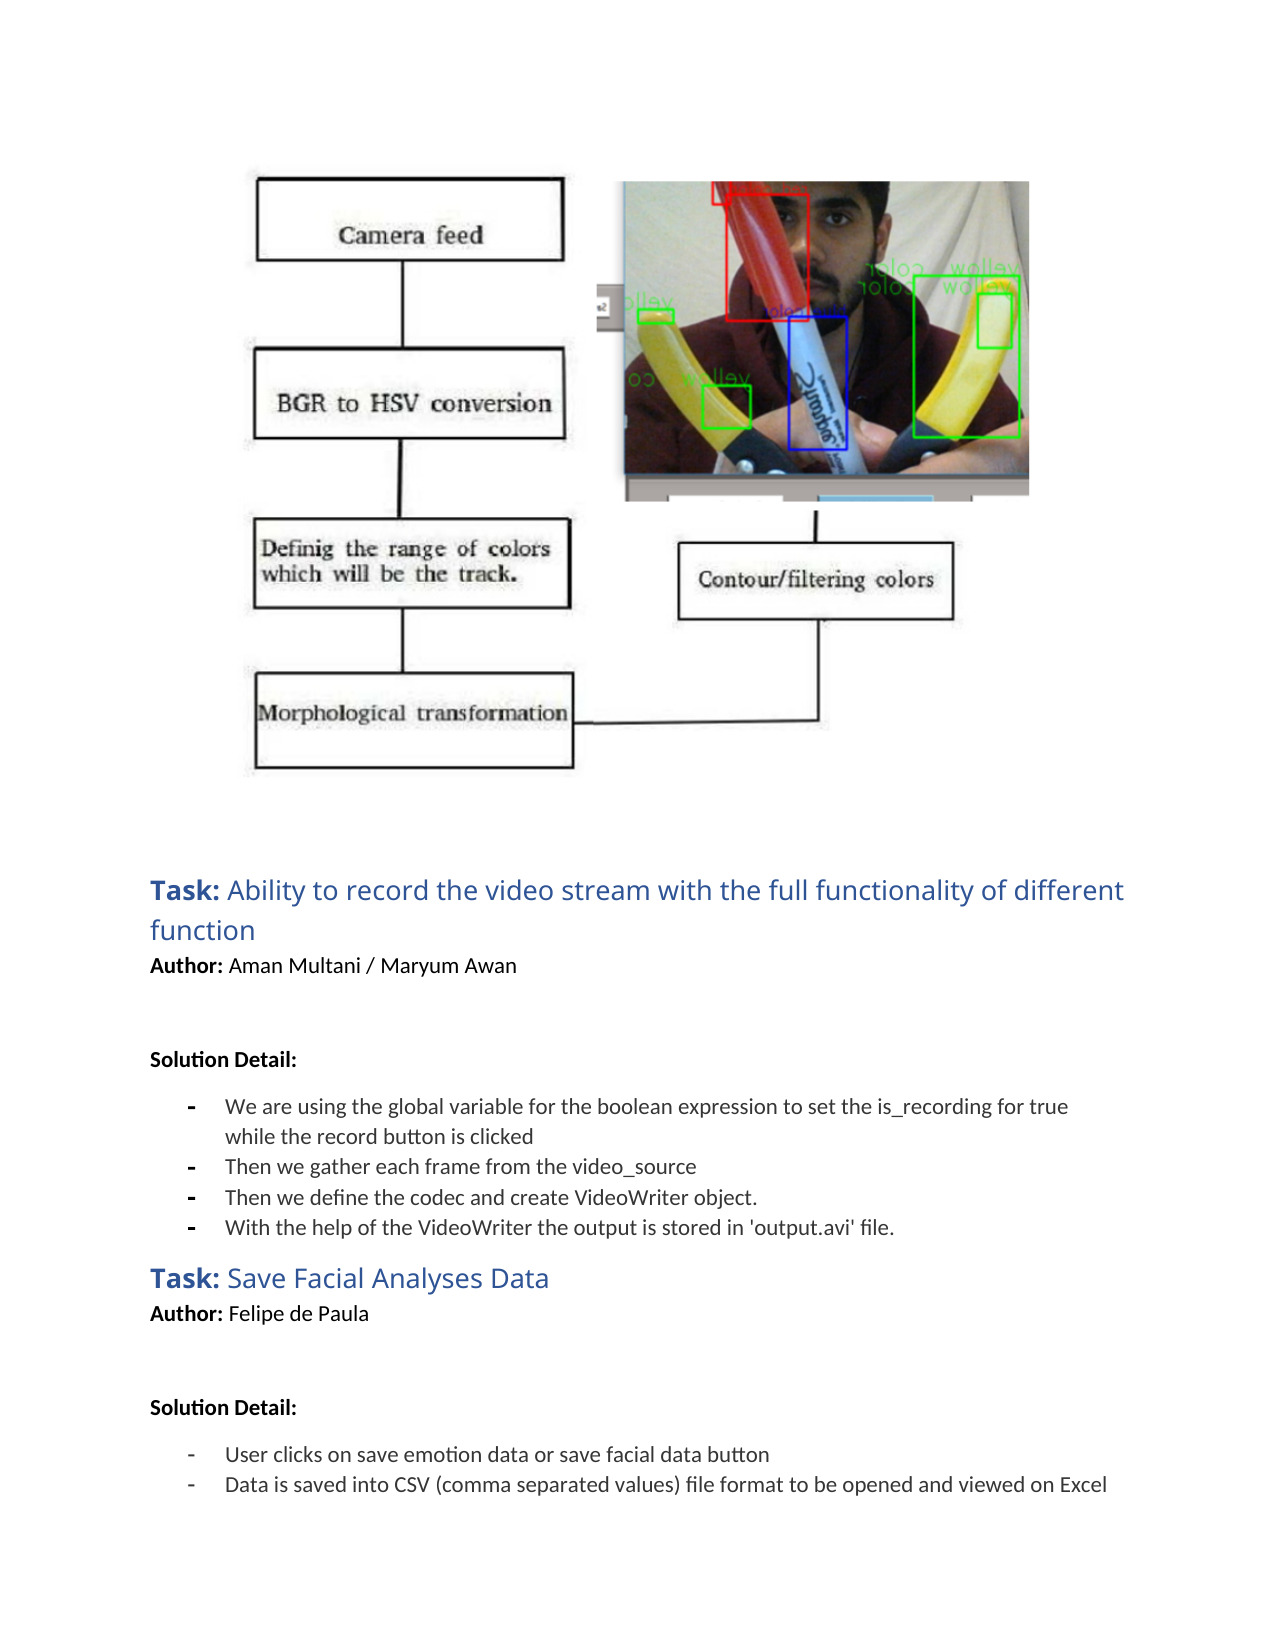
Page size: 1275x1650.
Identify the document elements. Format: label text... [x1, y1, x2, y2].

text Author: Aman Multani / Maryum Awan [150, 951, 1125, 979]
text Solution Detail: [150, 1393, 1125, 1421]
list We are using the global variable for the boolean expression to set the is_recording for true while the record button is clicked [187, 1092, 1125, 1150]
text Solution Detail: [150, 1045, 1125, 1073]
picture [210, 150, 1066, 823]
list Then we define the codec and create VideoWriter object. [187, 1183, 1125, 1211]
list With the help of the VideoWriter the output is stored in 'output.avi' file. [187, 1213, 1125, 1241]
subtitle Task: Save Facial Analyses Data [150, 1260, 1125, 1297]
list User clicks on save emotion data or save facial data button [187, 1440, 1125, 1468]
list Then we gather each frame from the video_source [187, 1152, 1125, 1180]
text Author: Felipe de Paula [150, 1299, 1125, 1327]
subtitle Task: Ability to record the video stream with the full functionality of different function [150, 872, 1125, 948]
list Data is saved into CSV (comma separated values) file format to be opened and viewed on Excel [187, 1470, 1125, 1498]
